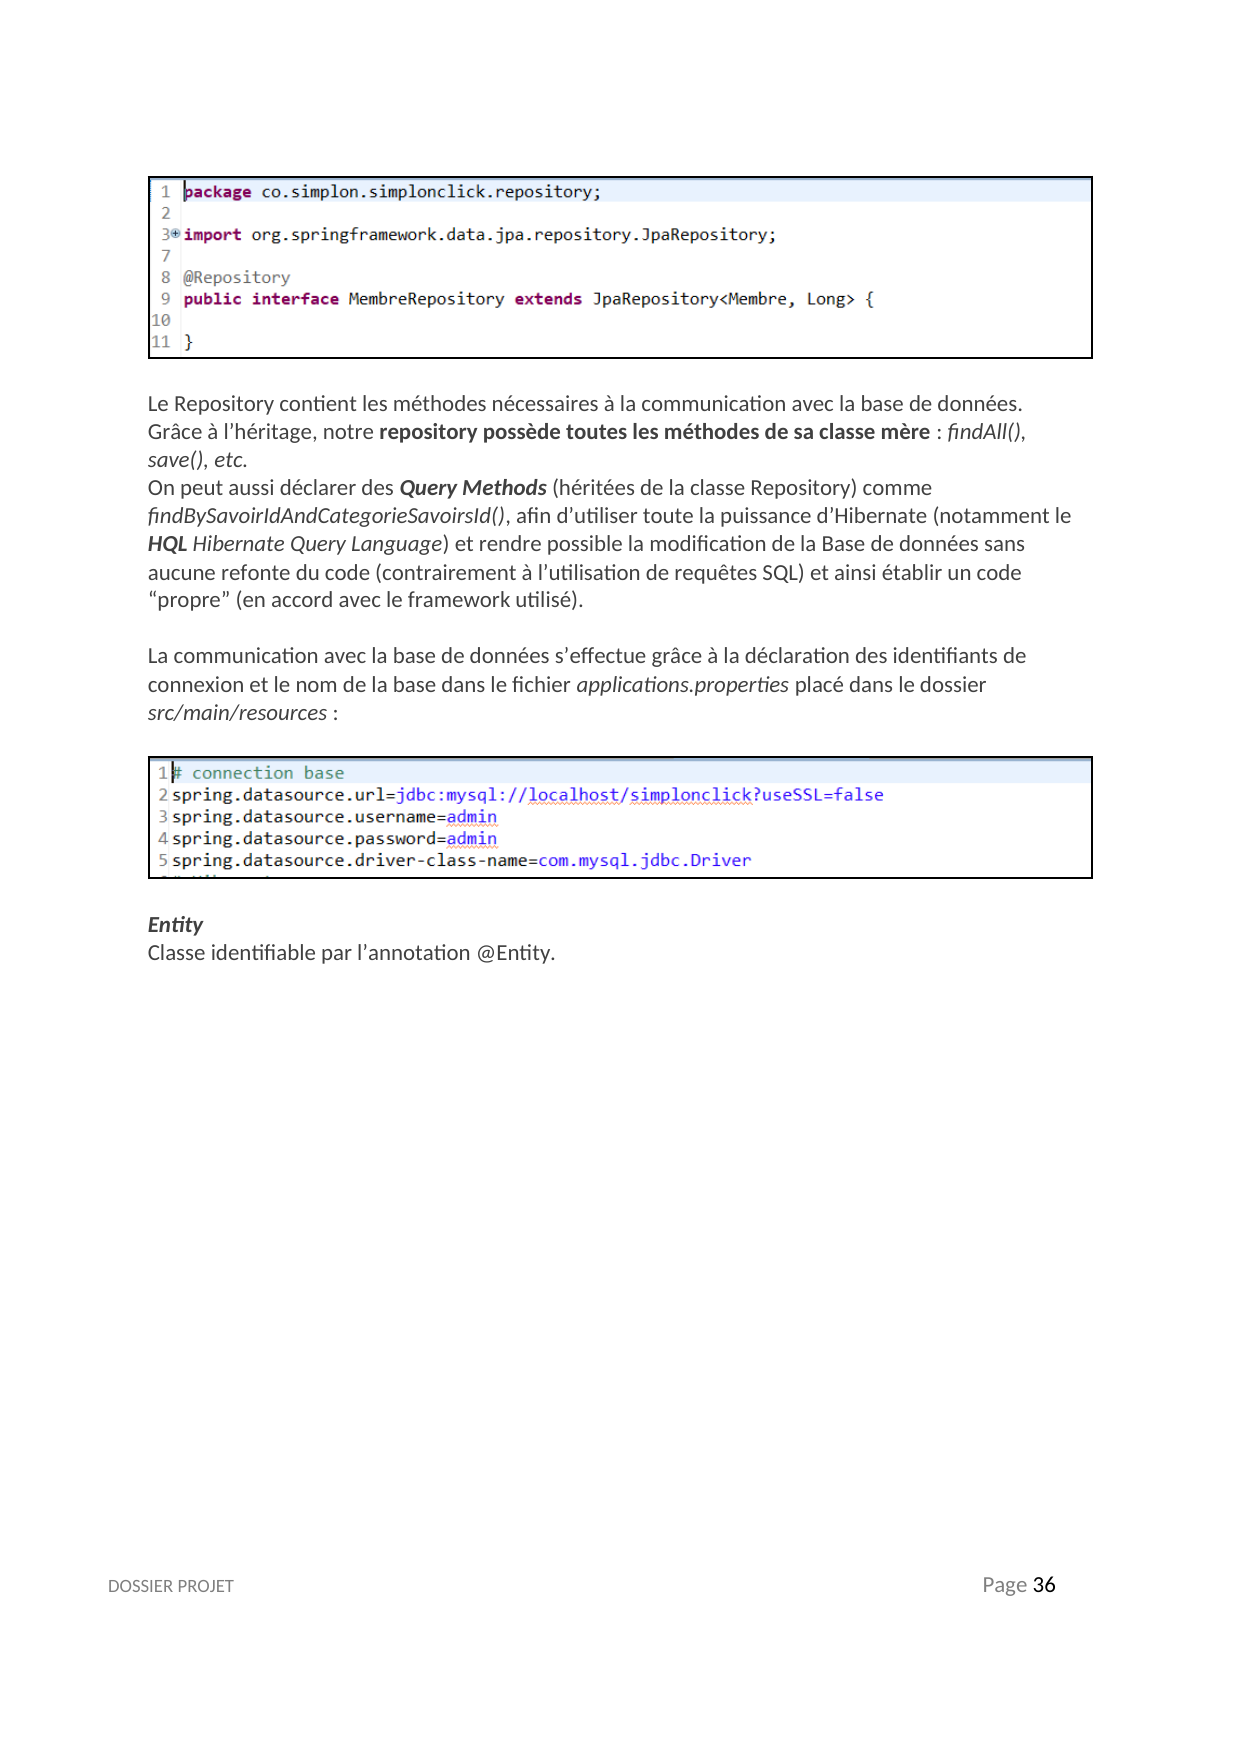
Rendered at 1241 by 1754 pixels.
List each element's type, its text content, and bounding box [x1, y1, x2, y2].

text Grâce à l’héritage, notre repository possède toutes les méthodes de sa classe mère : findAll(), save(), etc. [148, 417, 1093, 473]
text Entity [148, 910, 1093, 938]
picture [150, 758, 1091, 877]
text On peut aussi déclarer des Query Methods (héritées de la classe Repository) comme findBySavoirIdAndCategorieSavoirsId(), afin d’utiliser toute la puissance d’Hibernate (notamment le HQL Hibernate Query Language) et rendre possible la modification de la Base de données sans aucune refonte du code (contrairement à l’utilisation de requêtes SQL) et ainsi établir un code “propre” (en accord avec le framework utilisé). [148, 473, 1093, 614]
text La communication avec la base de données s’effectue grâce à la déclaration des identifiants de connexion et le nom de la base dans le fichier applications.properties placé dans le dossier src/main/resources : [148, 642, 1093, 726]
picture [150, 178, 1091, 357]
text Classe identifiable par l’annotation @Entity. [148, 938, 1093, 966]
text Le Repository contient les méthodes nécessaires à la communication avec la base de données. [148, 389, 1093, 417]
